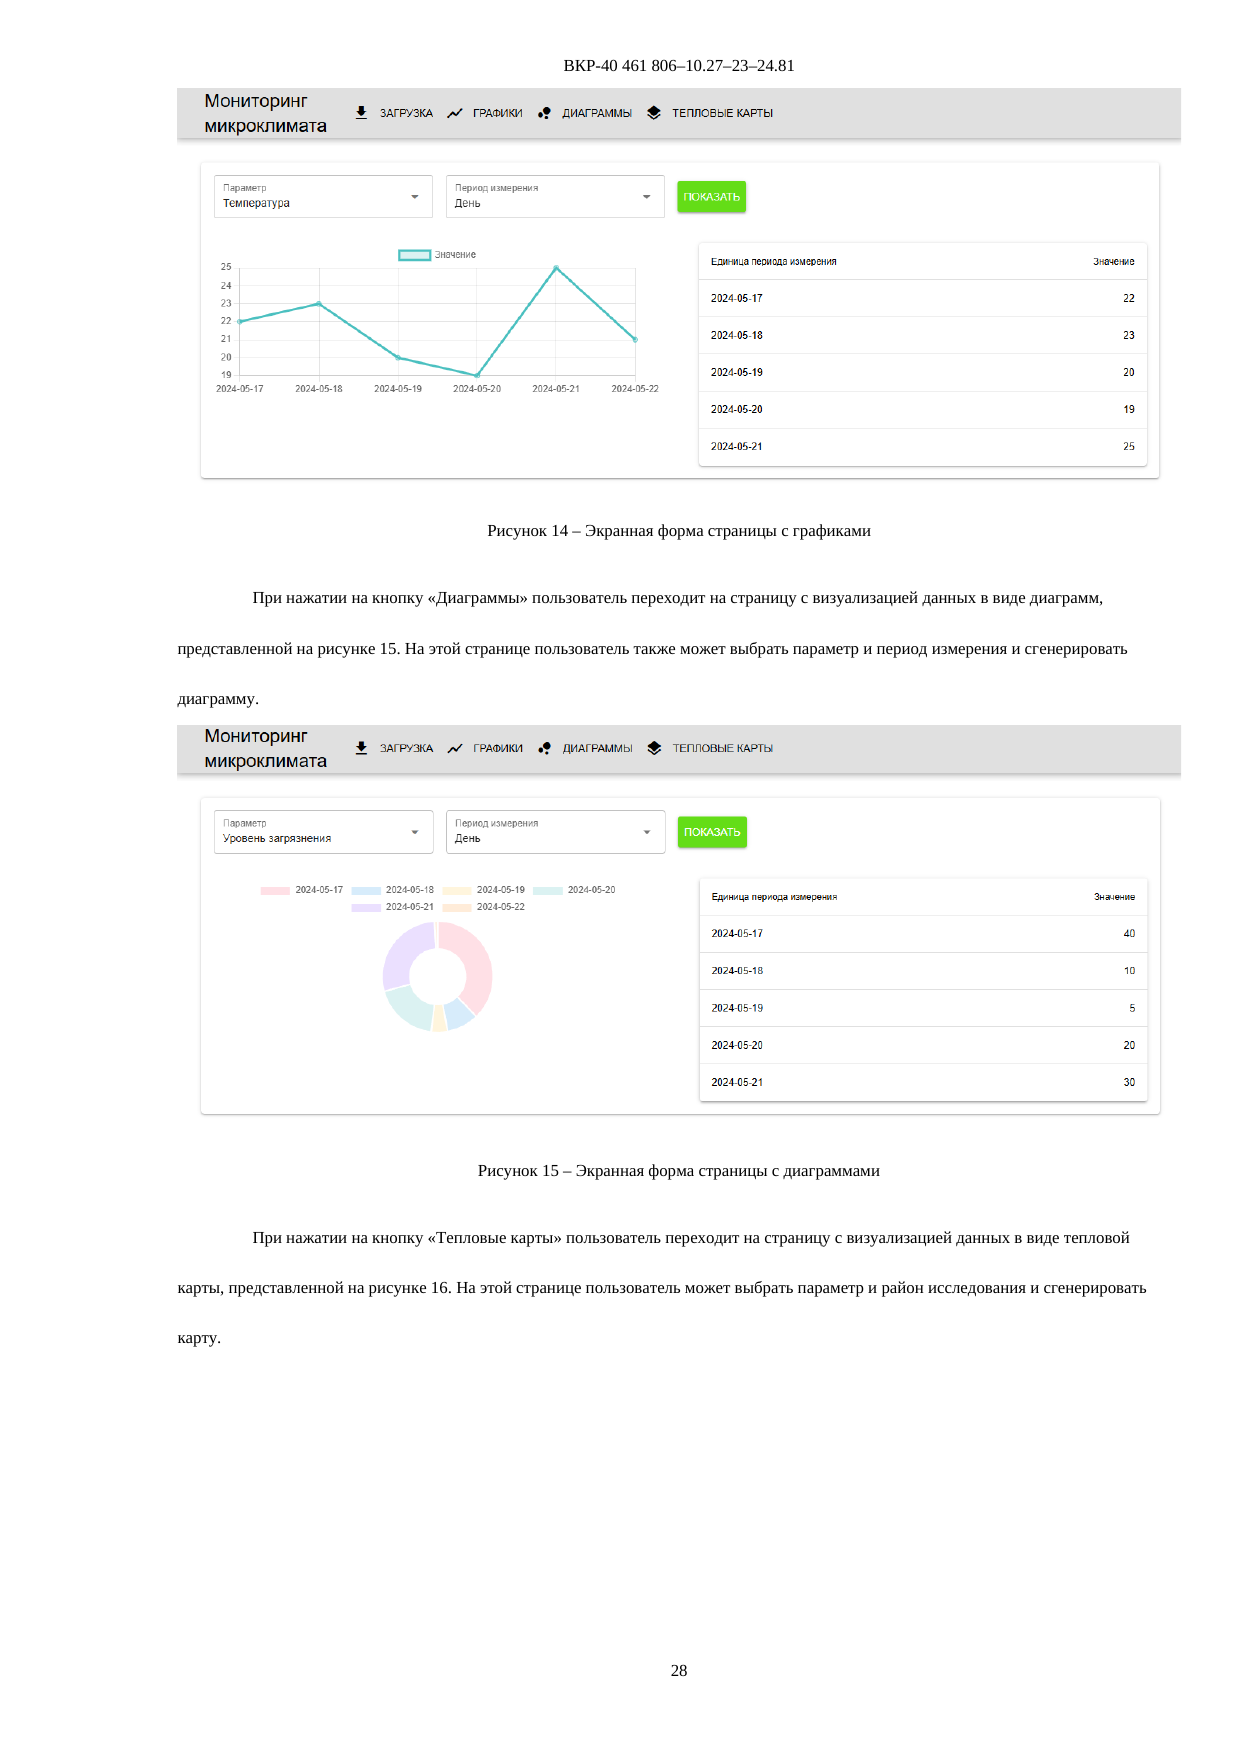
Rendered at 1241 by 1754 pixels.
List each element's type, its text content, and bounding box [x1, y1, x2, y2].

text При нажатии на кнопку «Диаграммы» пользователь переходит на страницу с визуализацией данных в виде диаграмм, представленной на рисунке 15. На этой странице пользователь также может выбрать параметр и период измерения и сгенерировать диаграмму. [177, 574, 1181, 708]
picture [177, 88, 1182, 491]
text Рисунок 14 – Экранная форма страницы с графиками [177, 491, 1181, 557]
text Рисунок 15 – Экранная форма страницы с диаграммами [177, 1146, 1181, 1180]
picture [177, 725, 1182, 1130]
text При нажатии на кнопку «Тепловые карты» пользователь переходит на страницу с визуализацией данных в виде тепловой карты, представленной на рисунке 16. На этой странице пользователь может выбрать параметр и район исследования и сгенерировать карту. [177, 1213, 1181, 1348]
